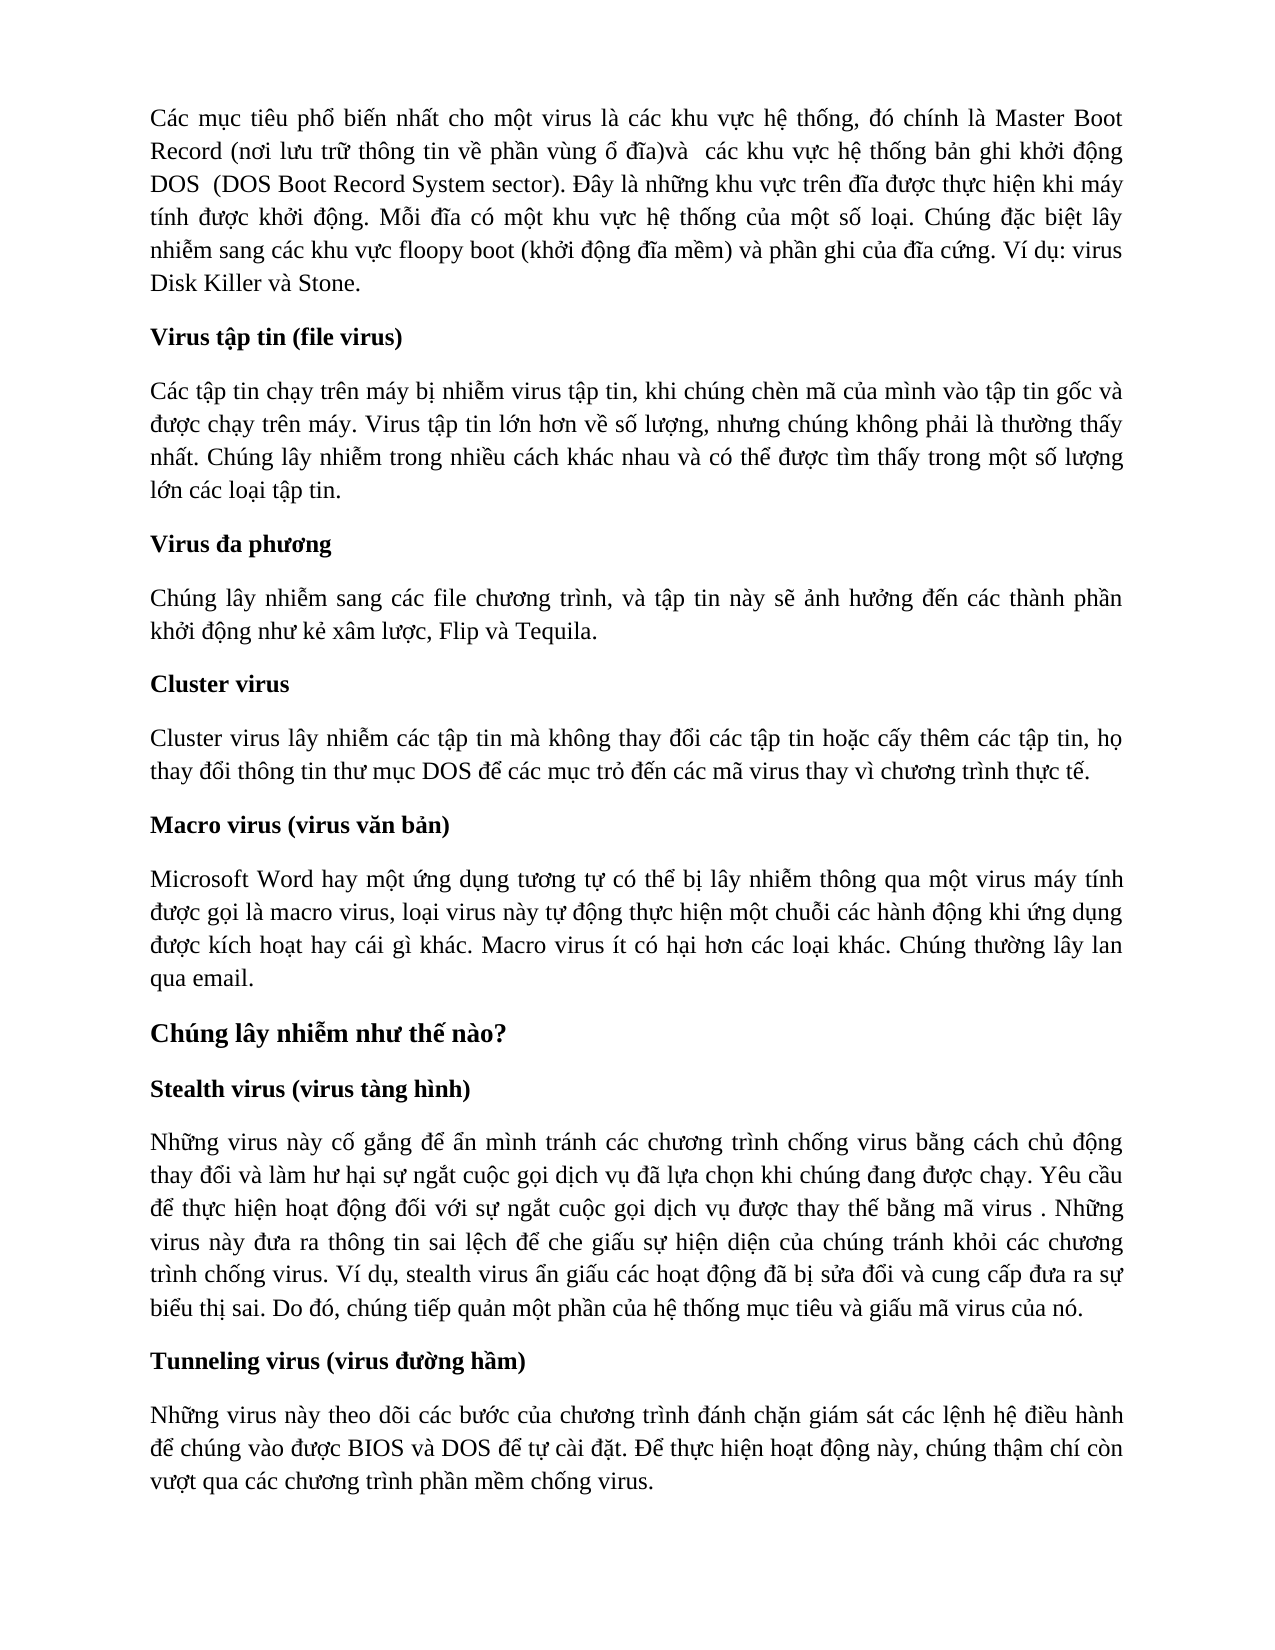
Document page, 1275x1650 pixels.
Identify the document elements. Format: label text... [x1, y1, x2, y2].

text Các tập tin chạy trên máy bị nhiễm virus tập tin, khi chúng chèn mã của mình vào tập tin gốc và được chạy trên máy. Virus tập tin lớn hơn về số lượng, nhưng chúng không phải là thường thấy nhất. Chúng lây nhiễm trong nhiều cách khác nhau và có thể được tìm thấy trong một số lượng lớn các loại tập tin. [150, 376, 1125, 504]
text Cluster virus [150, 669, 1125, 698]
text Stealth virus (virus tàng hình) [150, 1074, 1125, 1102]
text Các mục tiêu phổ biến nhất cho một virus là các khu vực hệ thống, đó chính là Master Boot Record (nơi lưu trữ thông tin về phần vùng ổ đĩa)và các khu vực hệ thống bản ghi khởi động DOS (DOS Boot Record System sector). Đây là những khu vực trên đĩa được thực hiện khi máy tính được khởi động. Mỗi đĩa có một khu vực hệ thống của một số loại. Chúng đặc biệt lây nhiễm sang các khu vực floopy boot (khởi động đĩa mềm) và phần ghi của đĩa cứng. Ví dụ: virus Disk Killer và Stone. [150, 103, 1125, 297]
text Tunneling virus (virus đường hầm) [150, 1346, 1125, 1375]
text Virus đa phương [150, 529, 1125, 558]
text Chúng lây nhiễm sang các file chương trình, và tập tin này sẽ ảnh hưởng đến các thành phần khởi động như kẻ xâm lược, Flip và Tequila. [150, 583, 1125, 644]
text Cluster virus lây nhiễm các tập tin mà không thay đổi các tập tin hoặc cấy thêm các tập tin, họ thay đổi thông tin thư mục DOS để các mục trỏ đến các mã virus thay vì chương trình thực tế. [150, 723, 1125, 785]
text Virus tập tin (file virus) [150, 322, 1125, 351]
text Macro virus (virus văn bản) [150, 810, 1125, 839]
text Microsoft Word hay một ứng dụng tương tự có thể bị lây nhiễm thông qua một virus máy tính được gọi là macro virus, loại virus này tự động thực hiện một chuỗi các hành động khi ứng dụng được kích hoạt hay cái gì khác. Macro virus ít có hại hơn các loại khác. Chúng thường lây lan qua email. [150, 864, 1125, 992]
text Những virus này theo dõi các bước của chương trình đánh chặn giám sát các lệnh hệ điều hành để chúng vào được BIOS và DOS để tự cài đặt. Để thực hiện hoạt động này, chúng thậm chí còn vượt qua các chương trình phần mềm chống virus. [150, 1400, 1125, 1495]
text Những virus này cố gắng để ẩn mình tránh các chương trình chống virus bằng cách chủ động thay đổi và làm hư hại sự ngắt cuộc gọi dịch vụ đã lựa chọn khi chúng đang được chạy. Yêu cầu để thực hiện hoạt động đối với sự ngắt cuộc gọi dịch vụ được thay thế bằng mã virus . Những virus này đưa ra thông tin sai lệch để che giấu sự hiện diện của chúng tránh khỏi các chương trình chống virus. Ví dụ, stealth virus ẩn giấu các hoạt động đã bị sửa đổi và cung cấp đưa ra sự biểu thị sai. Do đó, chúng tiếp quản một phần của hệ thống mục tiêu và giấu mã virus của nó. [150, 1127, 1125, 1321]
text Chúng lây nhiễm như thế nào? [150, 1017, 1125, 1048]
